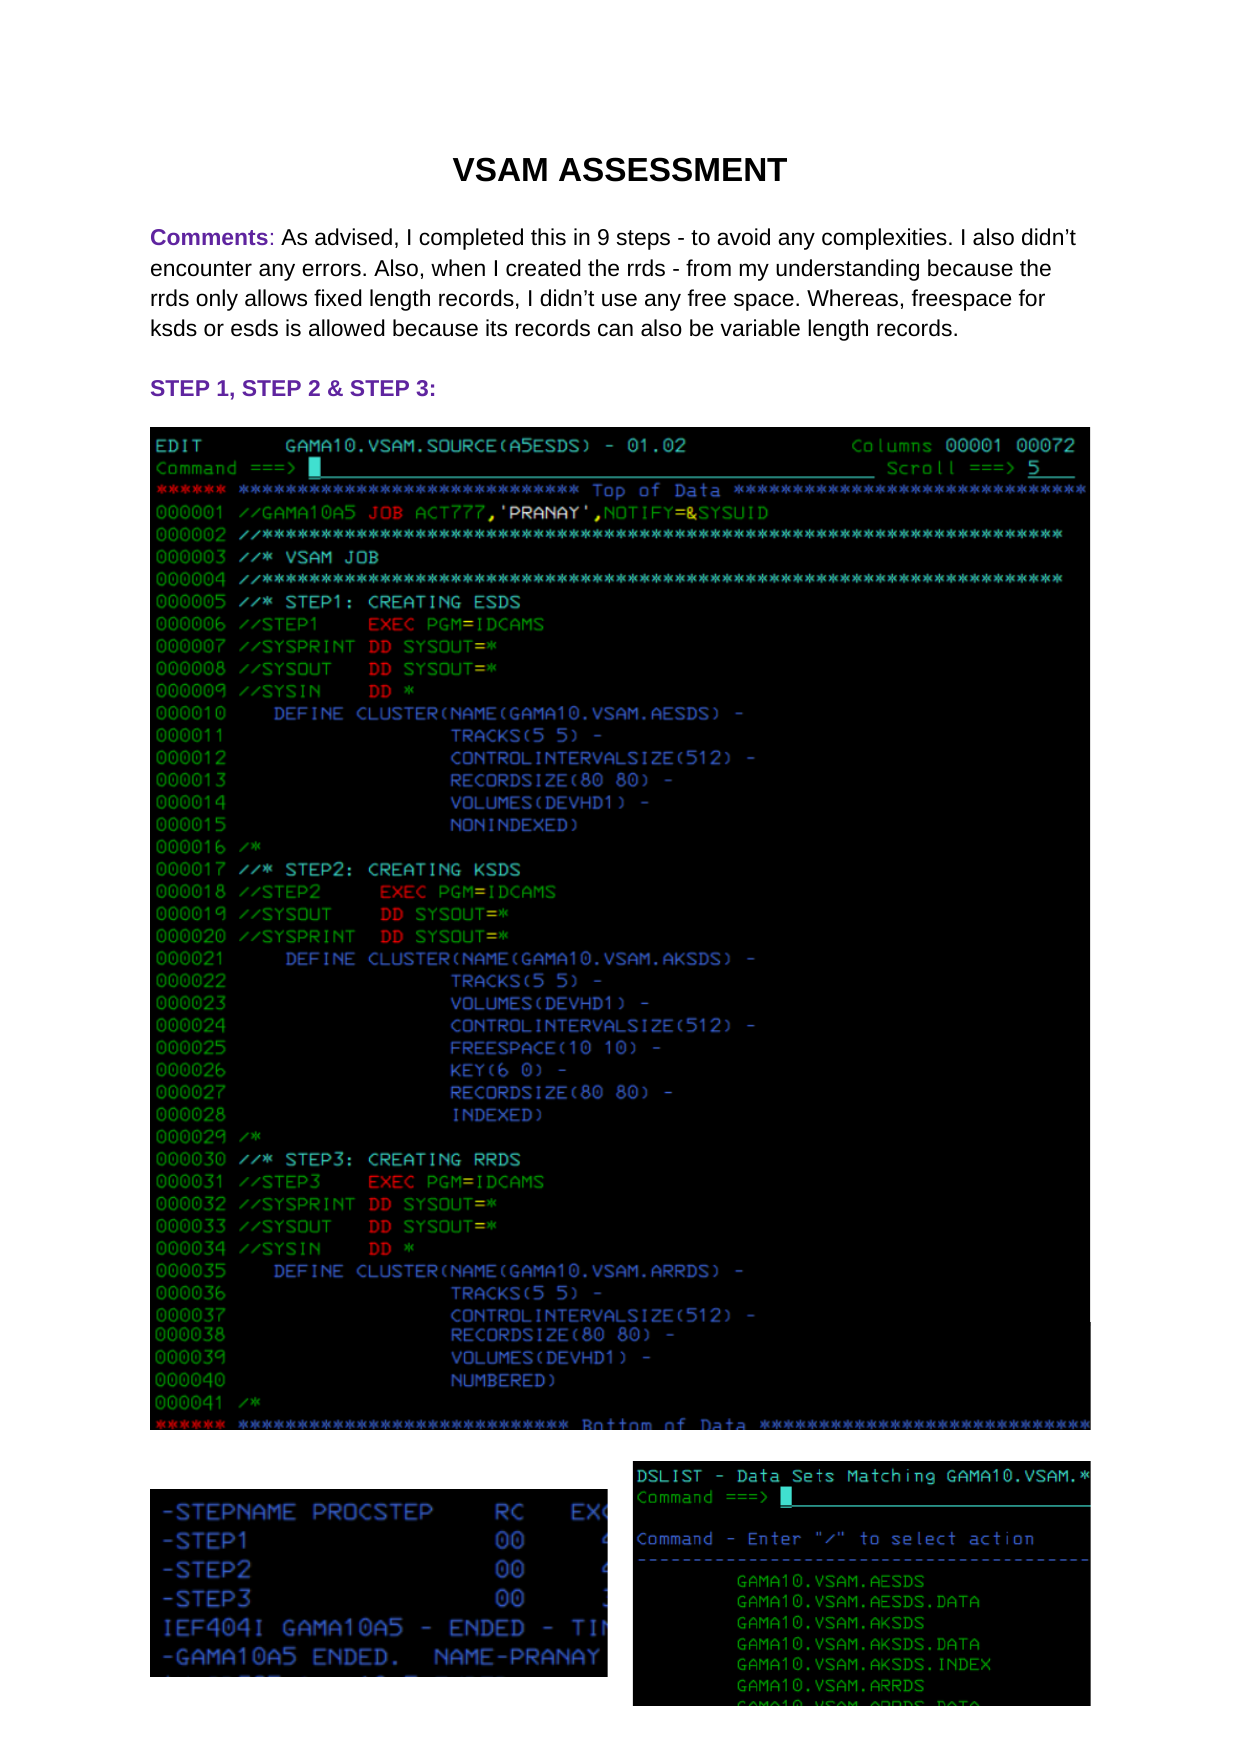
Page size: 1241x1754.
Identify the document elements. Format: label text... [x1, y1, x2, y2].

text STEP 1, STEP 2 & STEP 3: [150, 375, 1090, 402]
picture [150, 427, 1091, 1430]
picture [632, 1461, 1091, 1706]
picture [150, 1489, 608, 1677]
text Comments: As advised, I completed this in 9 steps - to avoid any complexities. I also didn’t encounter any errors. Also, when I created the rrds - from my understanding because the rrds only allows fixed length records, I didn’t use any free space. Whereas, freespace for ksds or esds is allowed because its records can also be variable length records. [150, 224, 1090, 341]
text VSAM ASSESSMENT [150, 150, 1090, 188]
